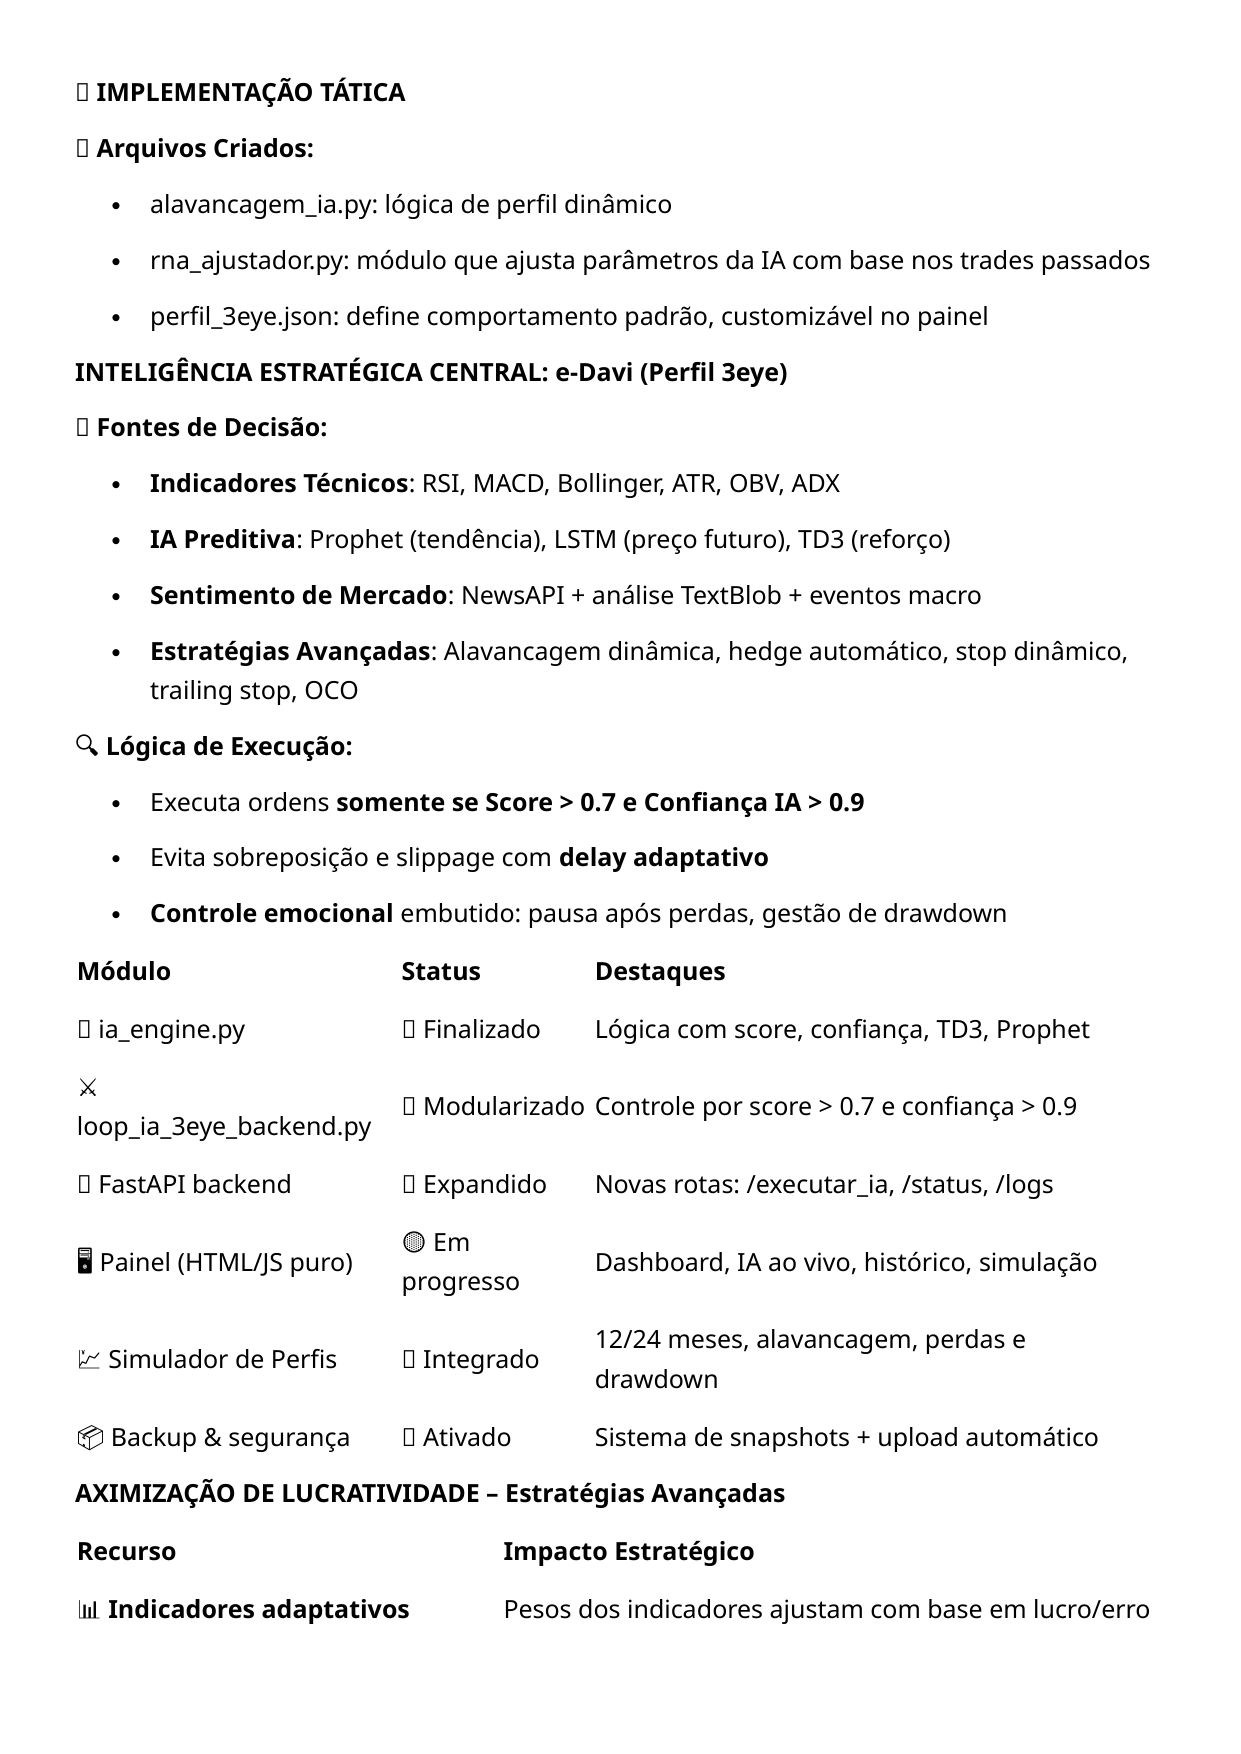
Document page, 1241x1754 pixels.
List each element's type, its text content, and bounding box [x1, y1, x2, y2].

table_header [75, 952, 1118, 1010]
text ✅ IMPLEMENTAÇÃO TÁTICA [75, 75, 1165, 109]
text 🔍 Lógica de Execução: [75, 728, 1165, 762]
list Estratégias Avançadas: Alavancagem dinâmica, hedge automático, stop dinâmico, trailing stop, OCO [112, 633, 1165, 707]
text INTELIGÊNCIA ESTRATÉGICA CENTRAL: e-Davi (Perfil 3eye) [75, 354, 1165, 388]
list IA Preditiva: Prophet (tendência), LSTM (preço futuro), TD3 (reforço) [112, 522, 1165, 556]
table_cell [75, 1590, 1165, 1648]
text AXIMIZAÇÃO DE LUCRATIVIDADE – Estratégias Avançadas [75, 1476, 1165, 1510]
list Executa ordens somente se Score > 0.7 e Confiança IA > 0.9 [112, 784, 1165, 818]
list Indicadores Técnicos: RSI, MACD, Bollinger, ATR, OBV, ADX [112, 466, 1165, 500]
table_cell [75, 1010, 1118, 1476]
list Evita sobreposição e slippage com delay adaptativo [112, 840, 1165, 874]
list perfil_3eye.json: define comportamento padrão, customizável no painel [112, 298, 1165, 332]
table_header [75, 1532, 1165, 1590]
list alavancagem_ia.py: lógica de perfil dinâmico [112, 187, 1165, 221]
list Sentimento de Mercado: NewsAPI + análise TextBlob + eventos macro [112, 577, 1165, 612]
list rna_ajustador.py: módulo que ajusta parâmetros da IA com base nos trades passados [112, 242, 1165, 277]
text 📂 Arquivos Criados: [75, 131, 1165, 165]
text 📡 Fontes de Decisão: [75, 410, 1165, 444]
list Controle emocional embutido: pausa após perdas, gestão de drawdown [112, 896, 1165, 930]
